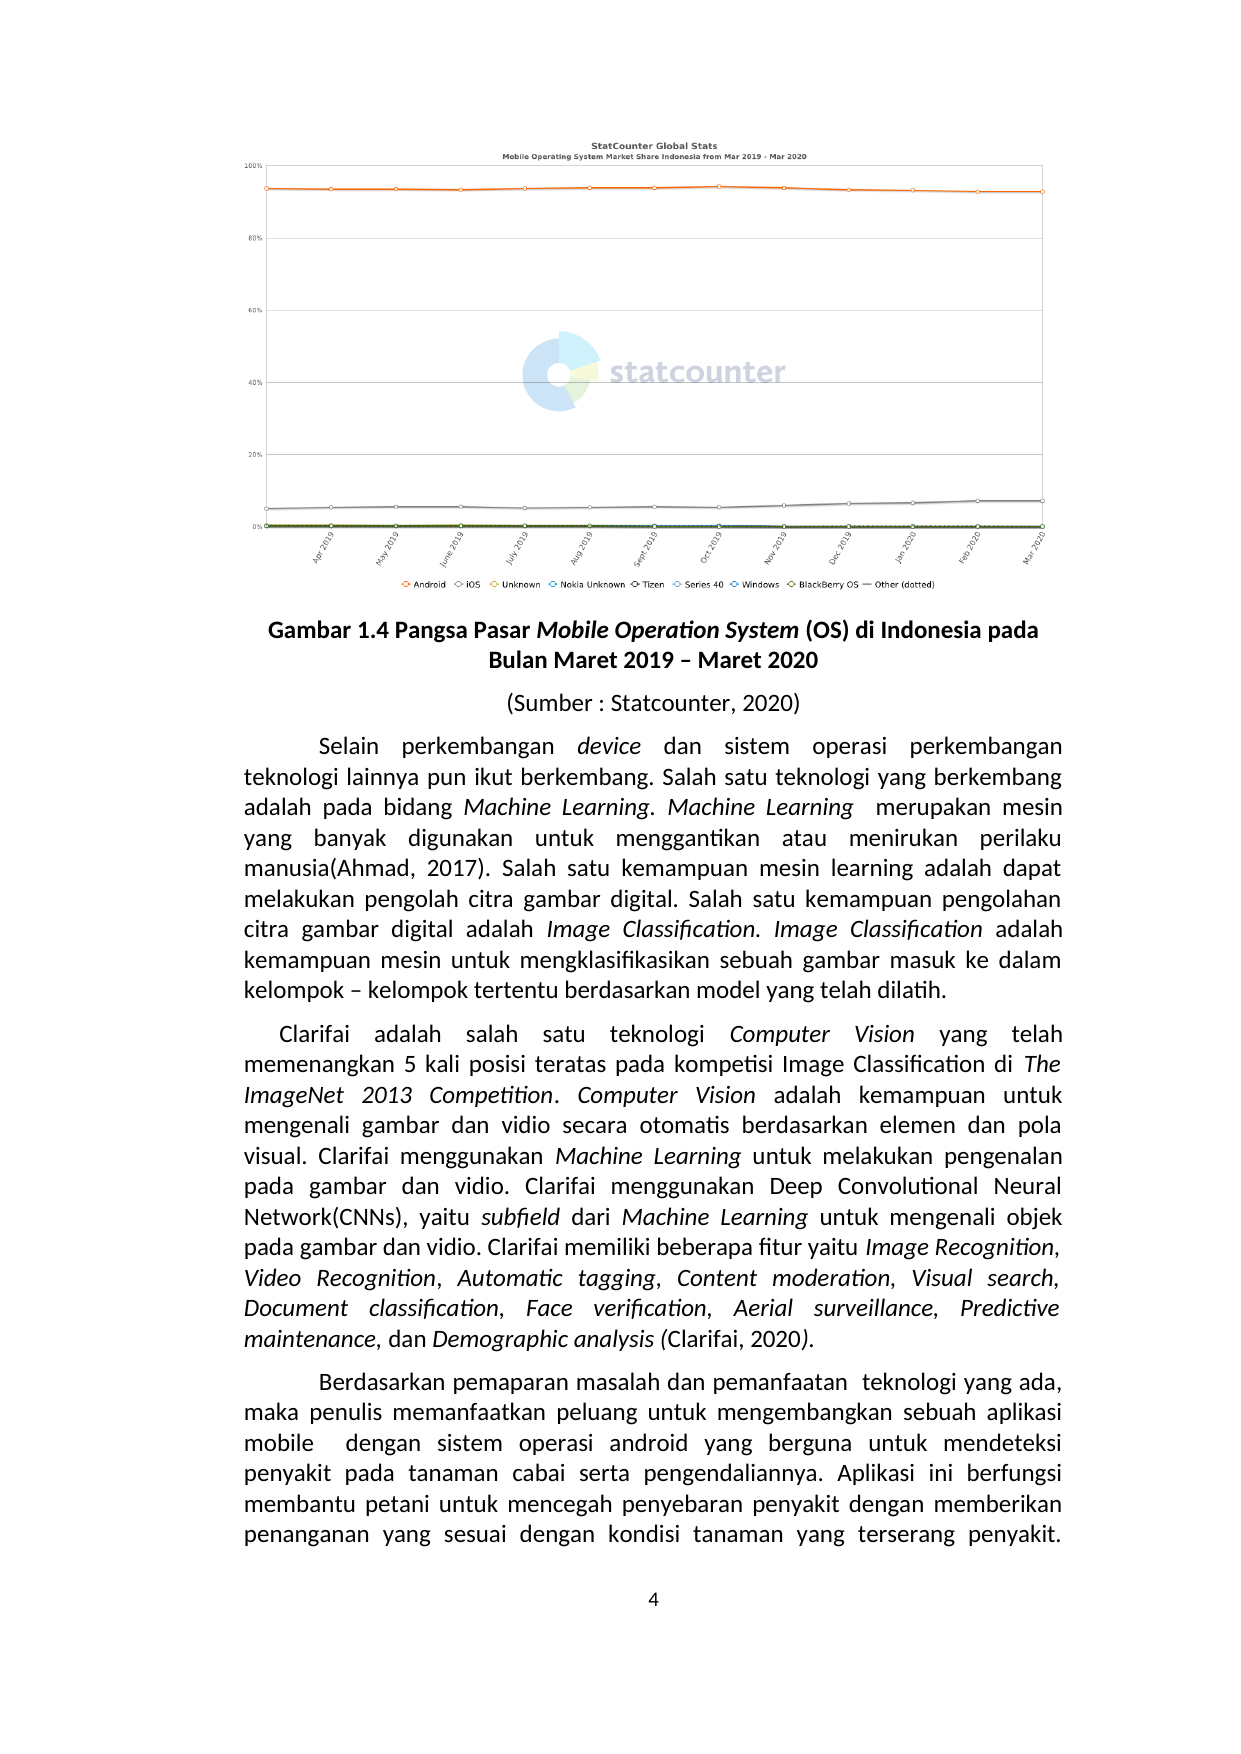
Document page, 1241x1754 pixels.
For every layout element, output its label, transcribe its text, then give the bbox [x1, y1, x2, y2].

text Selain perkembangan device dan sistem operasi perkembangan teknologi lainnya pun ikut berkembang. Salah satu teknologi yang berkembang adalah pada bidang Machine Learning. Machine Learning merupakan mesin yang banyak digunakan untuk menggantikan atau menirukan perilaku manusia(Ahmad, 2017). Salah satu kemampuan mesin learning adalah dapat melakukan pengolah citra gambar digital. Salah satu kemampuan pengolahan citra gambar digital adalah Image Classification. Image Classification adalah kemampuan mesin untuk mengklasifikasikan sebuah gambar masuk ke dalam kelompok – kelompok tertentu berdasarkan model yang telah dilatih. [244, 731, 1063, 1005]
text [244, 1366, 1063, 1549]
picture [243, 140, 1063, 602]
text Gambar 1.4 Pangsa Pasar Mobile Operation System (OS) di Indonesia pada Bulan Maret 2019 – Maret 2020 [244, 614, 1063, 675]
text (Sumber : Statcounter, 2020) [244, 687, 1063, 718]
text Clarifai adalah salah satu teknologi Computer Vision yang telah memenangkan 5 kali posisi teratas pada kompetisi Image Classification di The ImageNet 2013 Competition. Computer Vision adalah kemampuan untuk mengenali gambar dan vidio secara otomatis berdasarkan elemen dan pola visual. Clarifai menggunakan Machine Learning untuk melakukan pengenalan pada gambar dan vidio. Clarifai menggunakan Deep Convolutional Neural Network(CNNs), yaitu subfield dari Machine Learning untuk mengenali objek pada gambar dan vidio. Clarifai memiliki beberapa fitur yaitu Image Recognition, Video Recognition, Automatic tagging, Content moderation, Visual search, Document classification, Face verification, Aerial surveillance, Predictive maintenance, dan Demographic analysis (Clarifai, 2020). [244, 1018, 1063, 1353]
